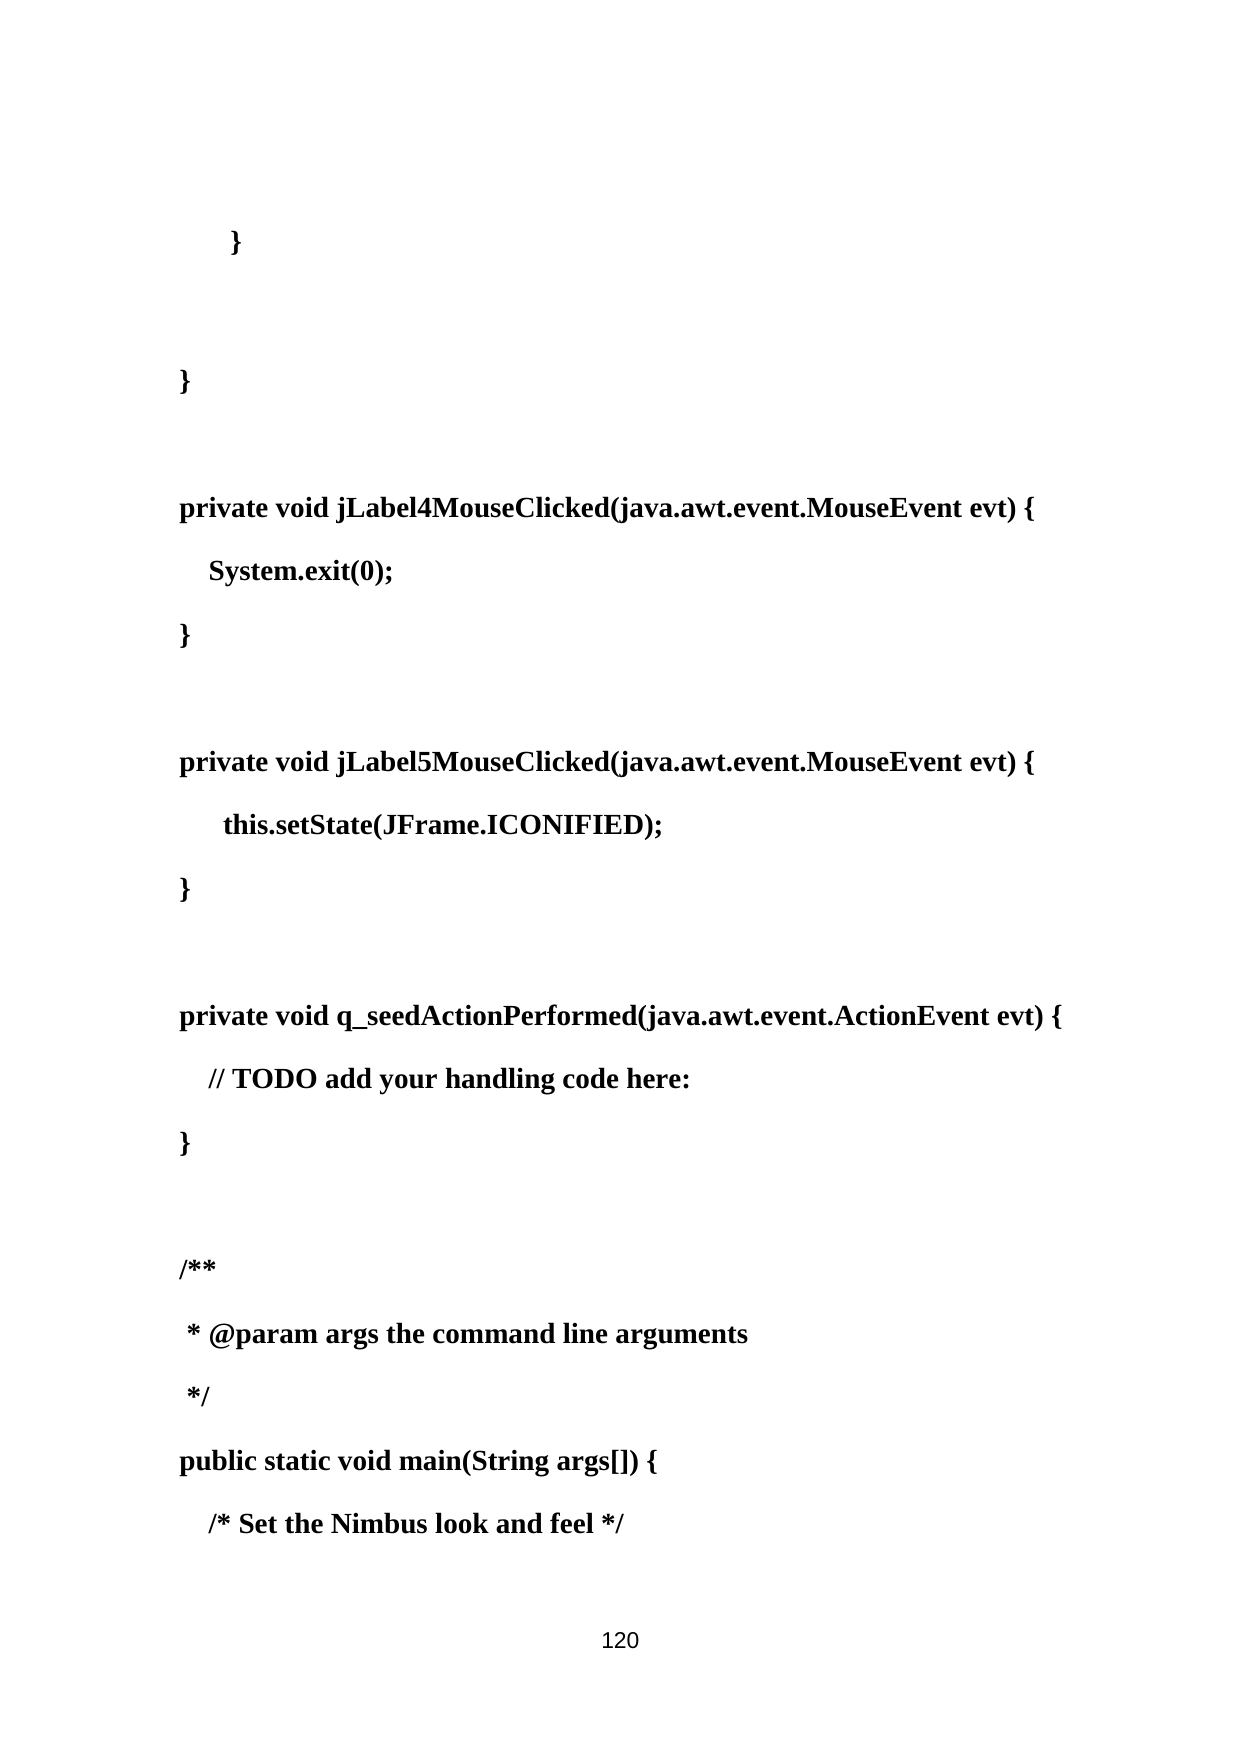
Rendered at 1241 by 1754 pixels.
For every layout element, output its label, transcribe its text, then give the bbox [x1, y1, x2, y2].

text public static void main(String args[]) { [150, 1443, 1090, 1476]
text /* Set the Nimbus look and feel */ [150, 1506, 1090, 1540]
text */ [150, 1379, 1090, 1413]
text private void q_seedActionPerformed(java.awt.event.ActionEvent evt) { [150, 998, 1090, 1032]
text this.setState(JFrame.ICONIFIED); [150, 807, 1090, 841]
text } [150, 363, 1090, 396]
text private void jLabel4MouseClicked(java.awt.event.MouseEvent evt) { [150, 490, 1090, 523]
text private void jLabel5MouseClicked(java.awt.event.MouseEvent evt) { [150, 744, 1090, 777]
text /** [150, 1252, 1090, 1286]
text // TODO add your handling code here: [150, 1062, 1090, 1095]
text } [150, 617, 1090, 650]
text System.exit(0); [150, 553, 1090, 587]
text } [150, 871, 1090, 904]
text } [150, 1125, 1090, 1159]
text * @param args the command line arguments [150, 1316, 1090, 1349]
text } [150, 224, 1090, 258]
